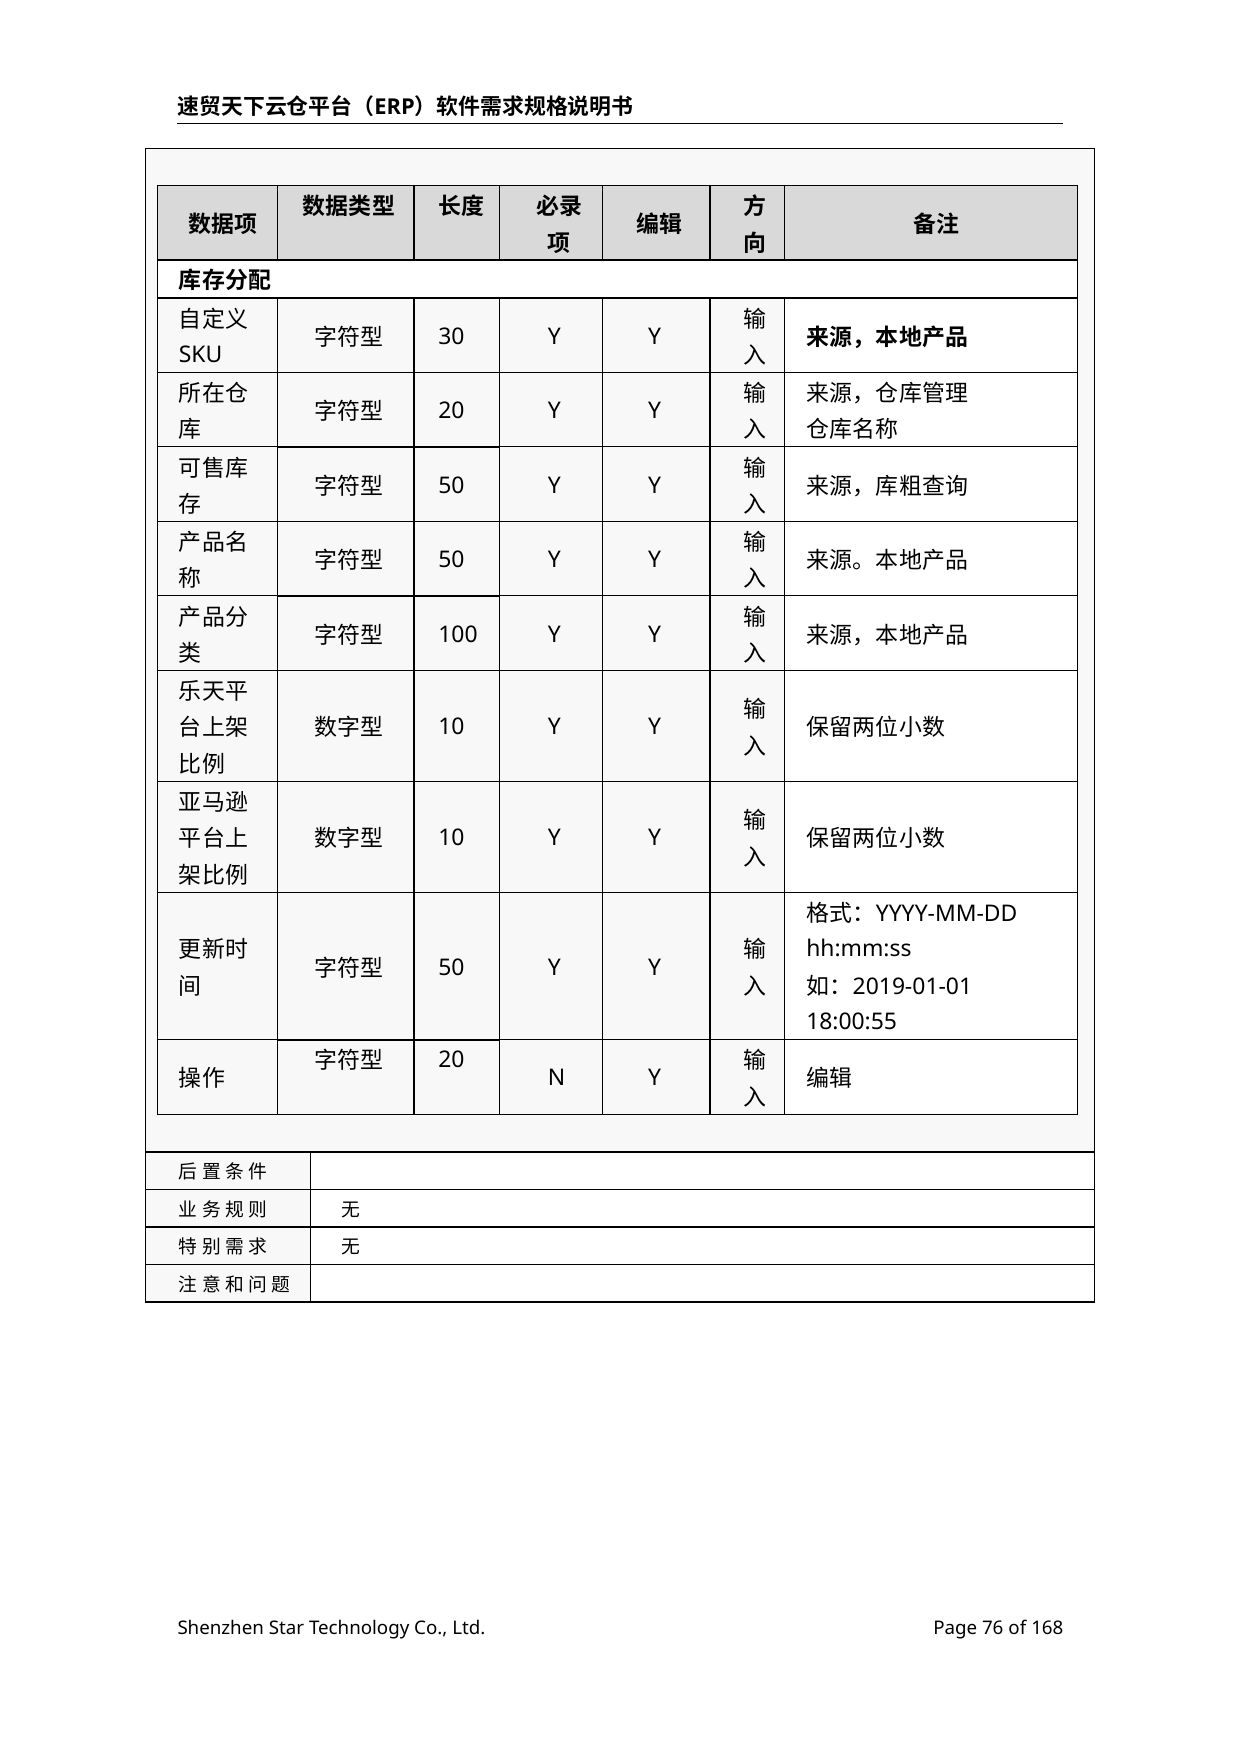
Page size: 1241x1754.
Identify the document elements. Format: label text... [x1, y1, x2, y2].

table_cell 业务规则 [146, 1190, 310, 1226]
table_cell [146, 149, 1094, 1151]
table_cell 注意和问题 [146, 1265, 310, 1301]
table_cell 无 [311, 1190, 1094, 1226]
table_cell 无 [311, 1228, 1094, 1264]
table_cell 后置条件 [146, 1153, 310, 1189]
table_cell [311, 1153, 1094, 1189]
table_cell 特别需求 [146, 1228, 310, 1264]
table_cell [311, 1265, 1094, 1301]
